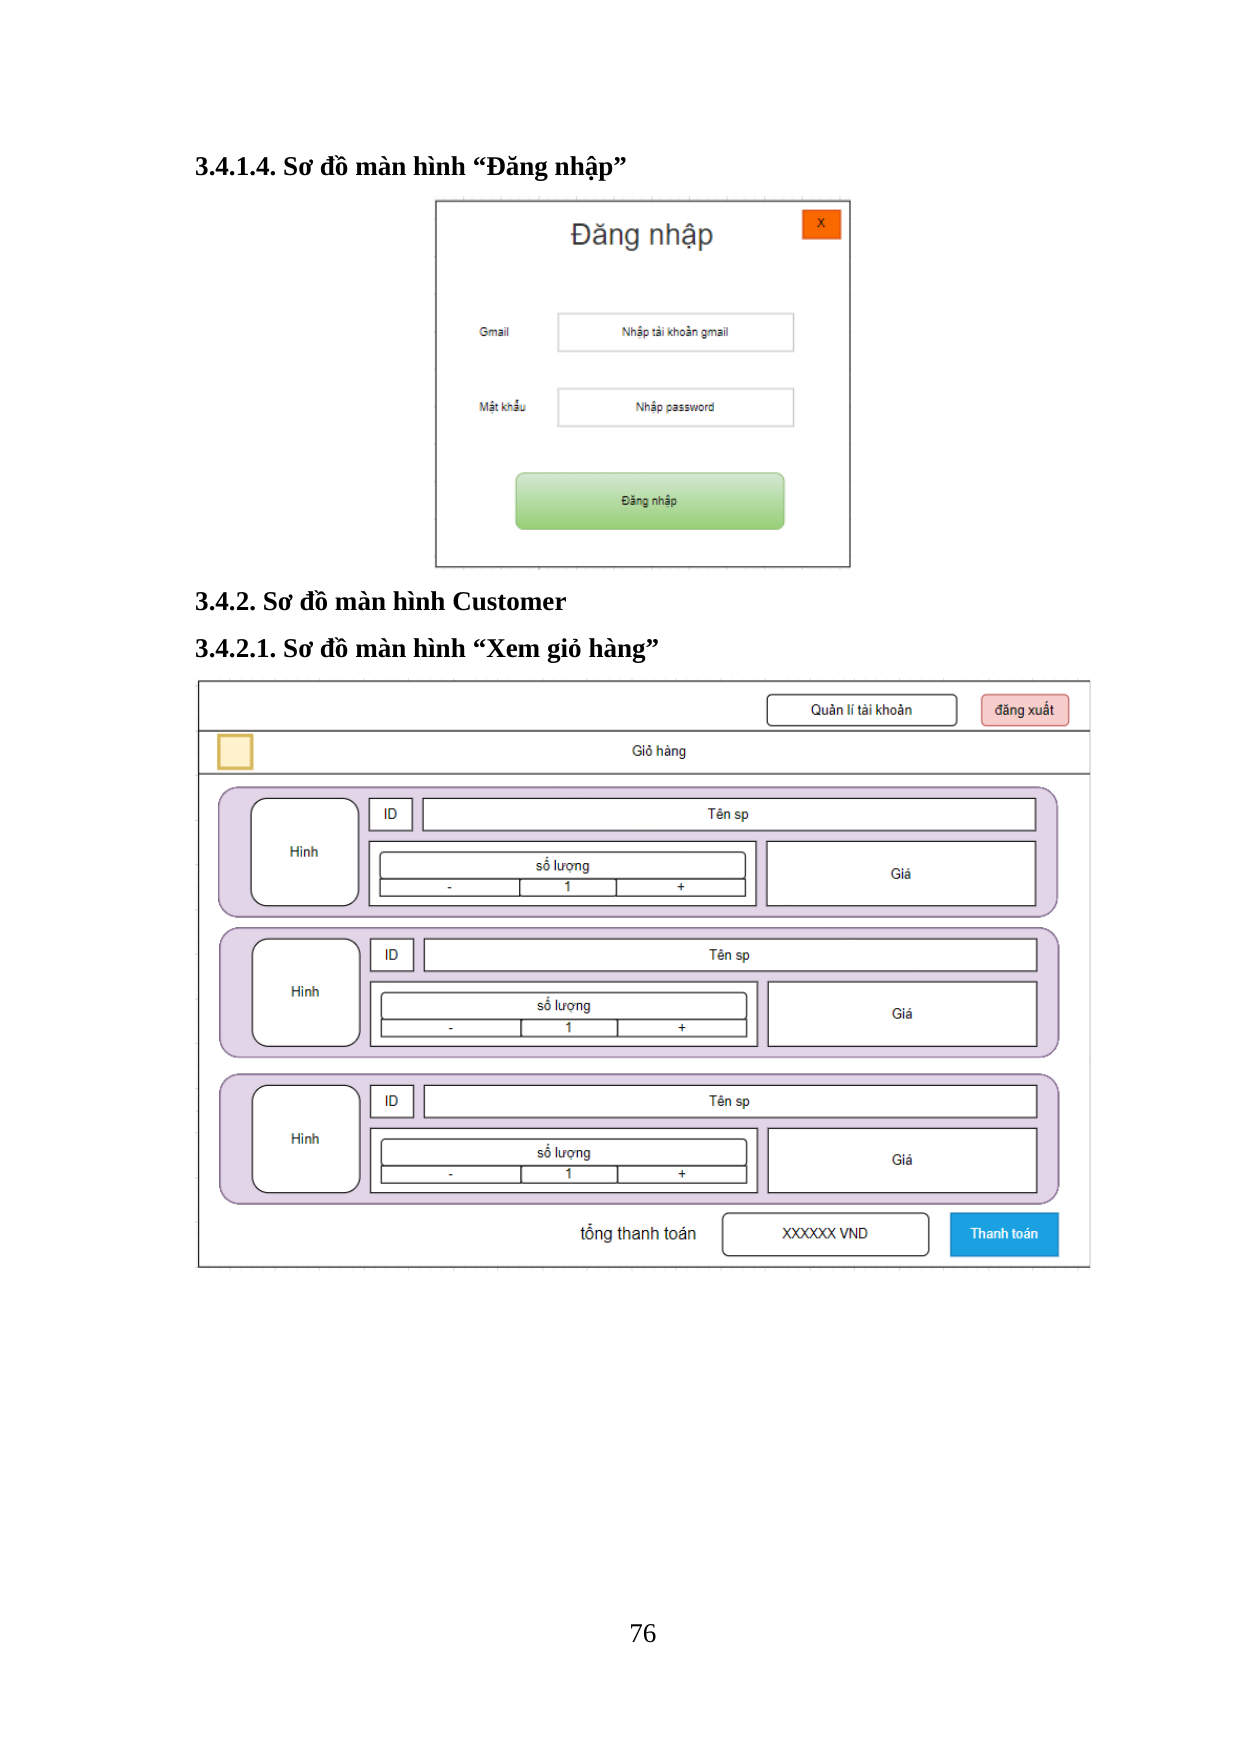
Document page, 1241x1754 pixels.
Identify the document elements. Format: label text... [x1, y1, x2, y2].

subtitle 3.4.1.4. Sơ đồ màn hình “Đăng nhập” [195, 150, 1090, 181]
picture [195, 678, 1091, 1271]
subtitle 3.4.2. Sơ đồ màn hình Customer [195, 585, 1090, 617]
subtitle 3.4.2.1. Sơ đồ màn hình “Xem giỏ hàng” [195, 632, 1090, 663]
picture [433, 196, 852, 570]
